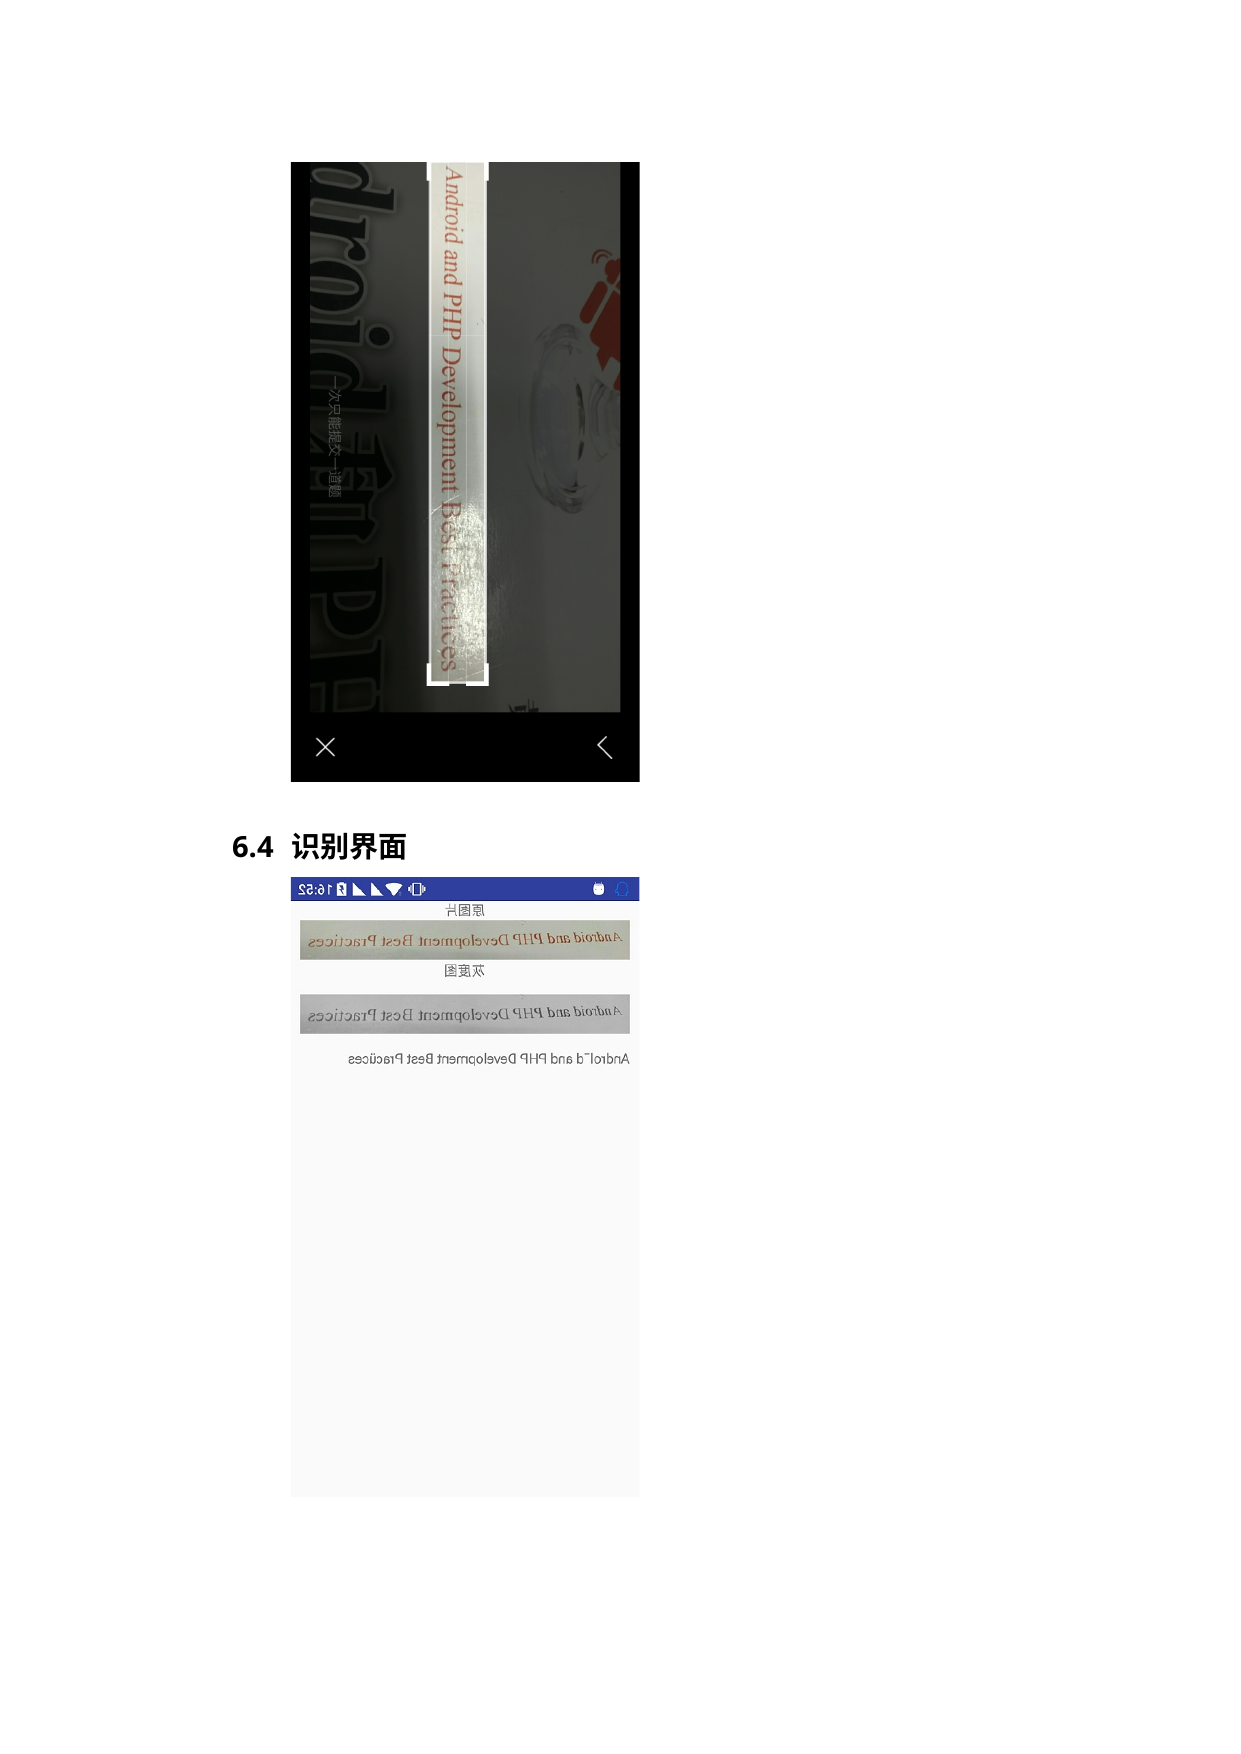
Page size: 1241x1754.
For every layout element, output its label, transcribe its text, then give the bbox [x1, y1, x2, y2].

picture [290, 162, 640, 782]
list 识别界面 [232, 812, 1053, 877]
picture [290, 877, 640, 1497]
